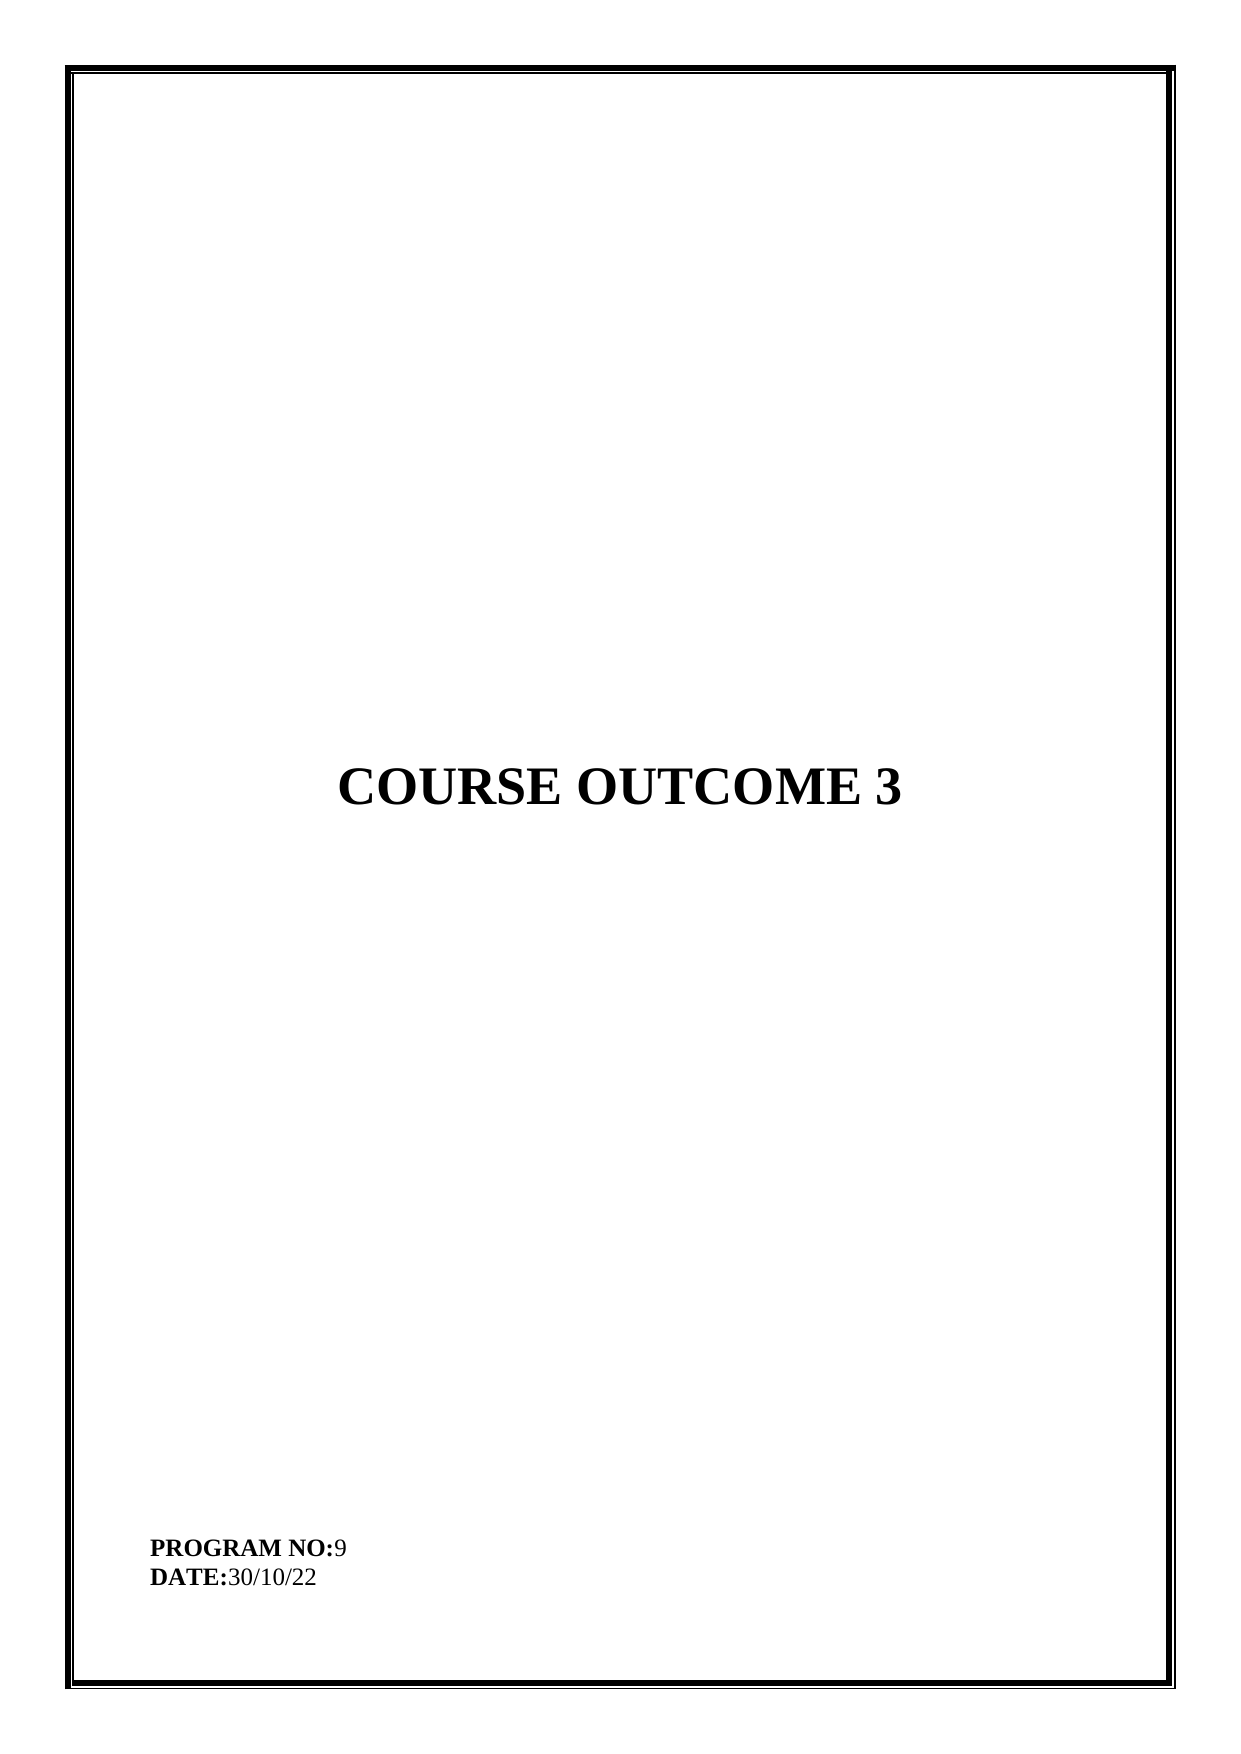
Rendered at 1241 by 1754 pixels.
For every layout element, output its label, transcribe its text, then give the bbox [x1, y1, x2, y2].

text DATE:30/10/22 [150, 1562, 1090, 1590]
text PROGRAM NO:9 [150, 1533, 1090, 1562]
text COURSE OUTCOME 3 [150, 754, 1090, 816]
